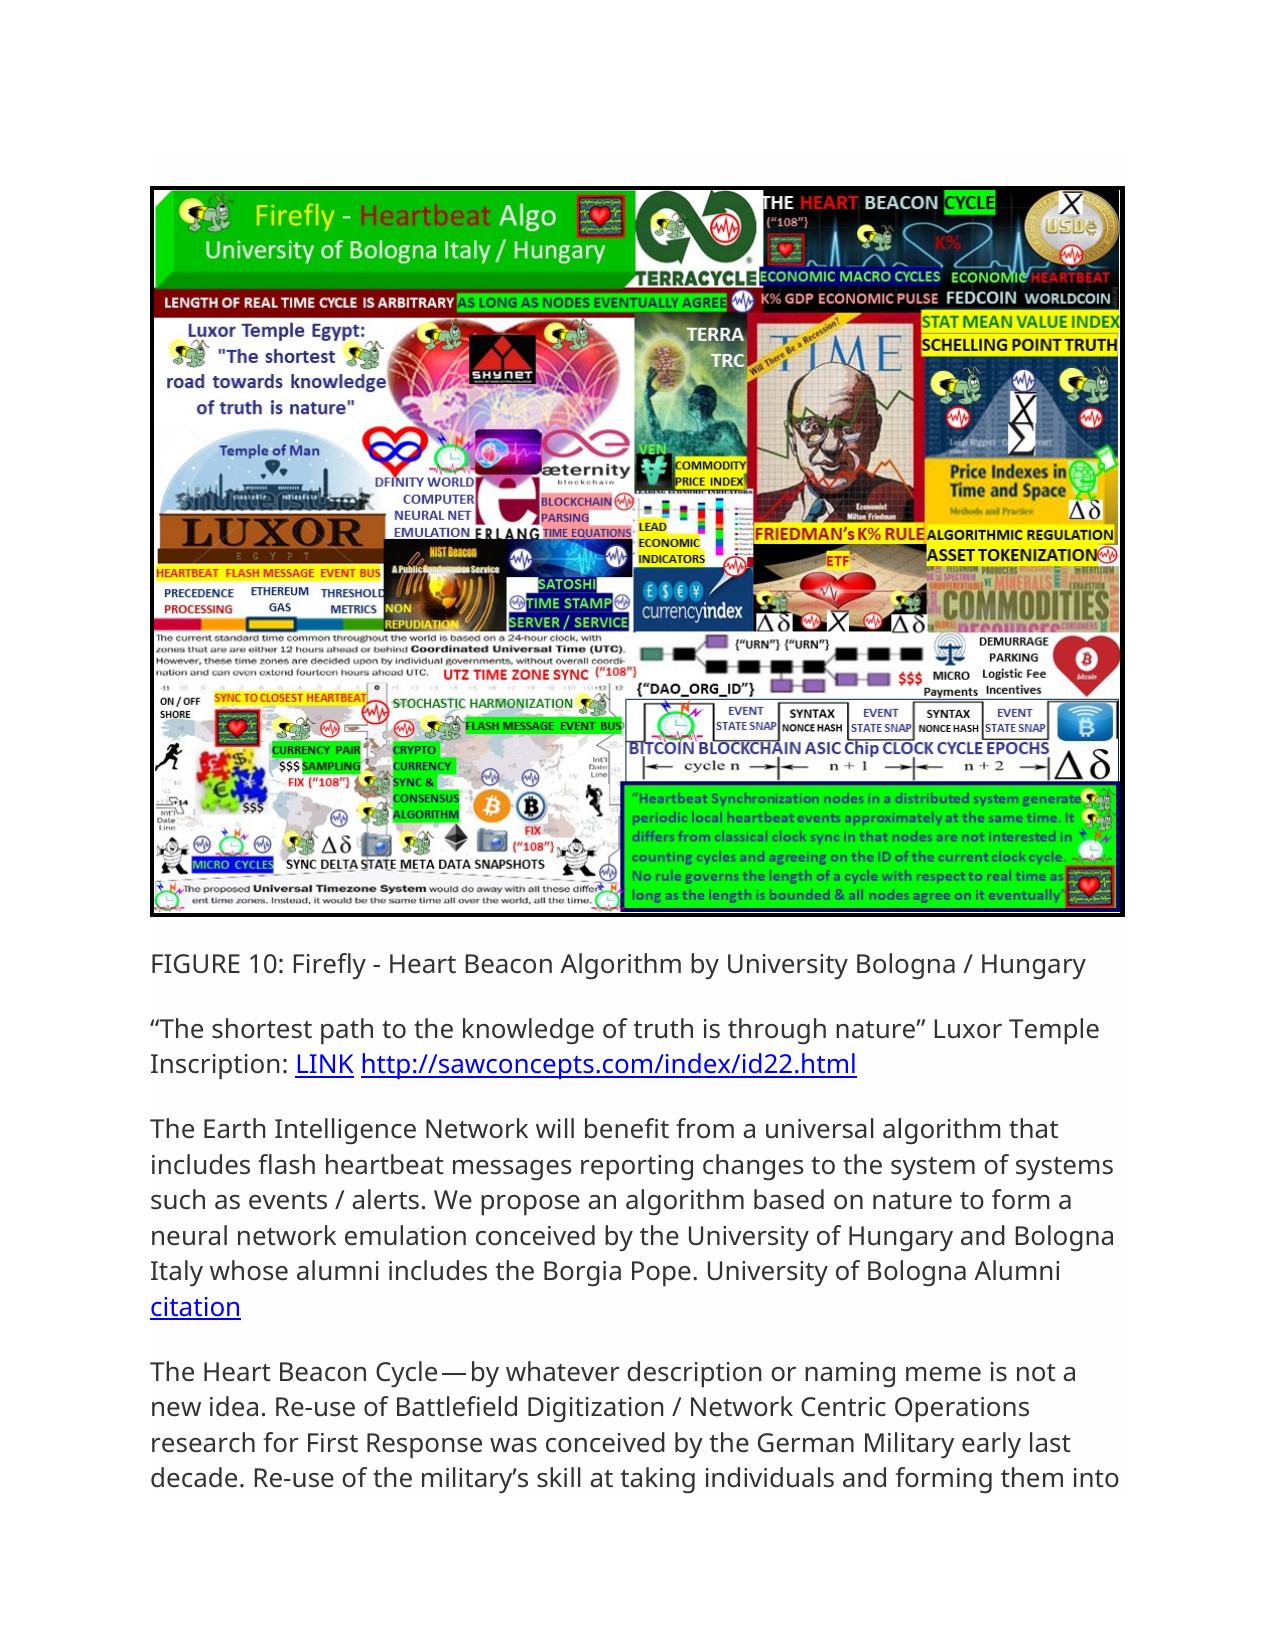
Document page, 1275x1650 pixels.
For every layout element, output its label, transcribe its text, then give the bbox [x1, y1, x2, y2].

text FIGURE 10: Firefly - Heart Beacon Algorithm by University Bologna / Hungary [150, 946, 1125, 981]
picture [154, 190, 1121, 913]
text The Earth Intelligence Network will benefit from a universal algorithm that includes flash heartbeat messages reporting changes to the system of systems such as events / alerts. We propose an algorithm based on nature to form a neural network emulation conceived by the University of Hungary and Bologna Italy whose alumni includes the Borgia Pope. University of Bologna Alumni citation [150, 1111, 1125, 1324]
text “The shortest path to the knowledge of truth is through nature” Luxor Temple Inscription: LINK http://sawconcepts.com/index/id22.html [150, 1011, 1125, 1082]
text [150, 1353, 1125, 1495]
